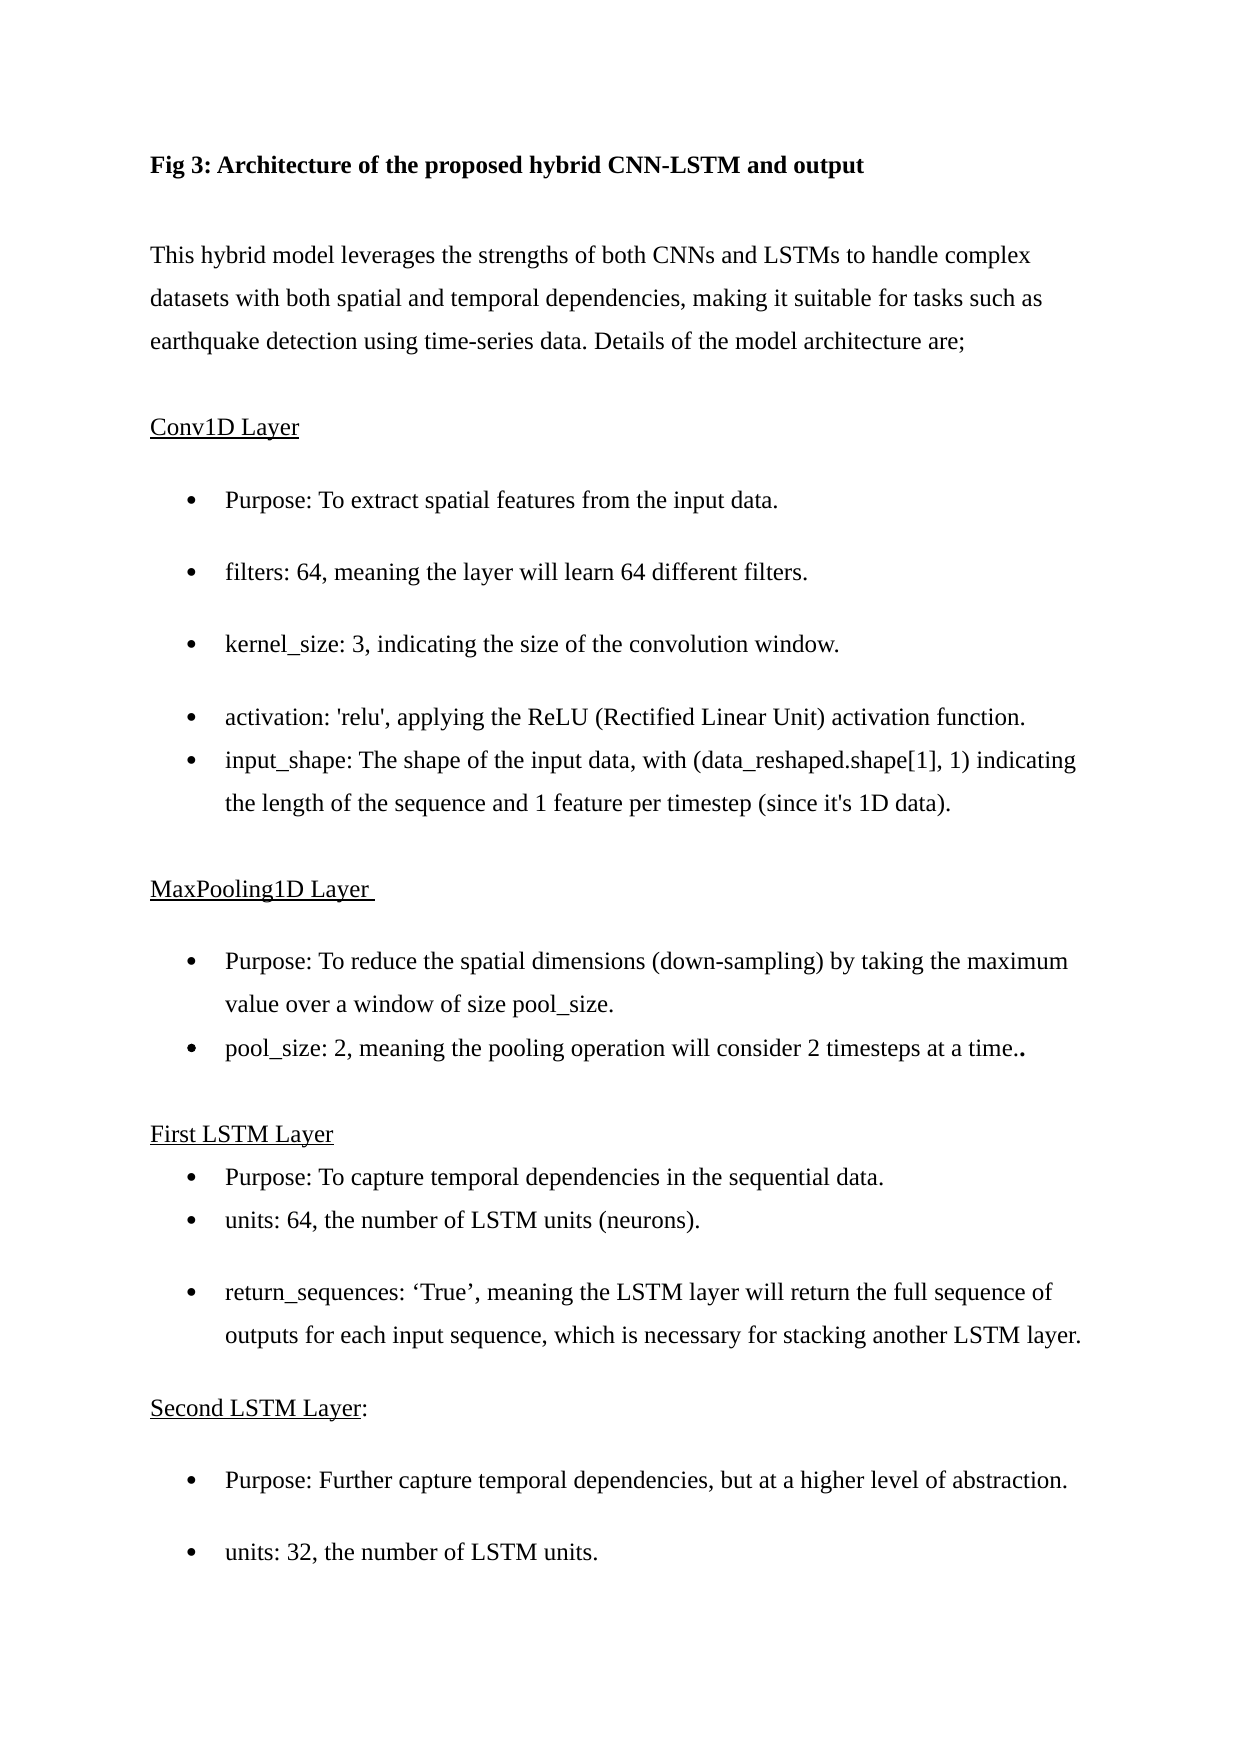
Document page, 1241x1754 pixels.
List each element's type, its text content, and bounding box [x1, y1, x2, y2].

list Purpose: To reduce the spatial dimensions (down-sampling) by taking the maximum value over a window of size pool_size. [187, 946, 1090, 1018]
list activation: 'relu', applying the ReLU (Rectified Linear Unit) activation function. [187, 702, 1090, 730]
list Purpose: To capture temporal dependencies in the sequential data. [187, 1162, 1090, 1191]
list return_sequences: ‘True’, meaning the LSTM layer will return the full sequence of outputs for each input sequence, which is necessary for stacking another LSTM layer. [187, 1277, 1090, 1349]
list Purpose: To extract spatial features from the input data. [187, 485, 1090, 513]
list kernel_size: 3, indicating the size of the convolution window. [187, 629, 1090, 658]
list units: 32, the number of LSTM units. [187, 1537, 1090, 1566]
list input_shape: The shape of the input data, with (data_reshaped.shape[1], 1) indicating the length of the sequence and 1 feature per timestep (since it's 1D data). [187, 745, 1090, 817]
list pool_size: 2, meaning the pooling operation will consider 2 timesteps at a time.. [187, 1033, 1090, 1061]
text Second LSTM Layer: [150, 1393, 1090, 1422]
text First LSTM Layer [150, 1119, 1090, 1148]
list filters: 64, meaning the layer will learn 64 different filters. [187, 557, 1090, 586]
list units: 64, the number of LSTM units (neurons). [187, 1205, 1090, 1234]
text MaxPooling1D Layer [150, 874, 1090, 903]
text This hybrid model leverages the strengths of both CNNs and LSTMs to handle complex datasets with both spatial and temporal dependencies, making it suitable for tasks such as earthquake detection using time-series data. Details of the model architecture are; [150, 240, 1090, 355]
list Purpose: Further capture temporal dependencies, but at a higher level of abstraction. [187, 1465, 1090, 1494]
subtitle Fig 3: Architecture of the proposed hybrid CNN-LSTM and output [150, 150, 1090, 179]
text Conv1D Layer [150, 412, 1090, 441]
